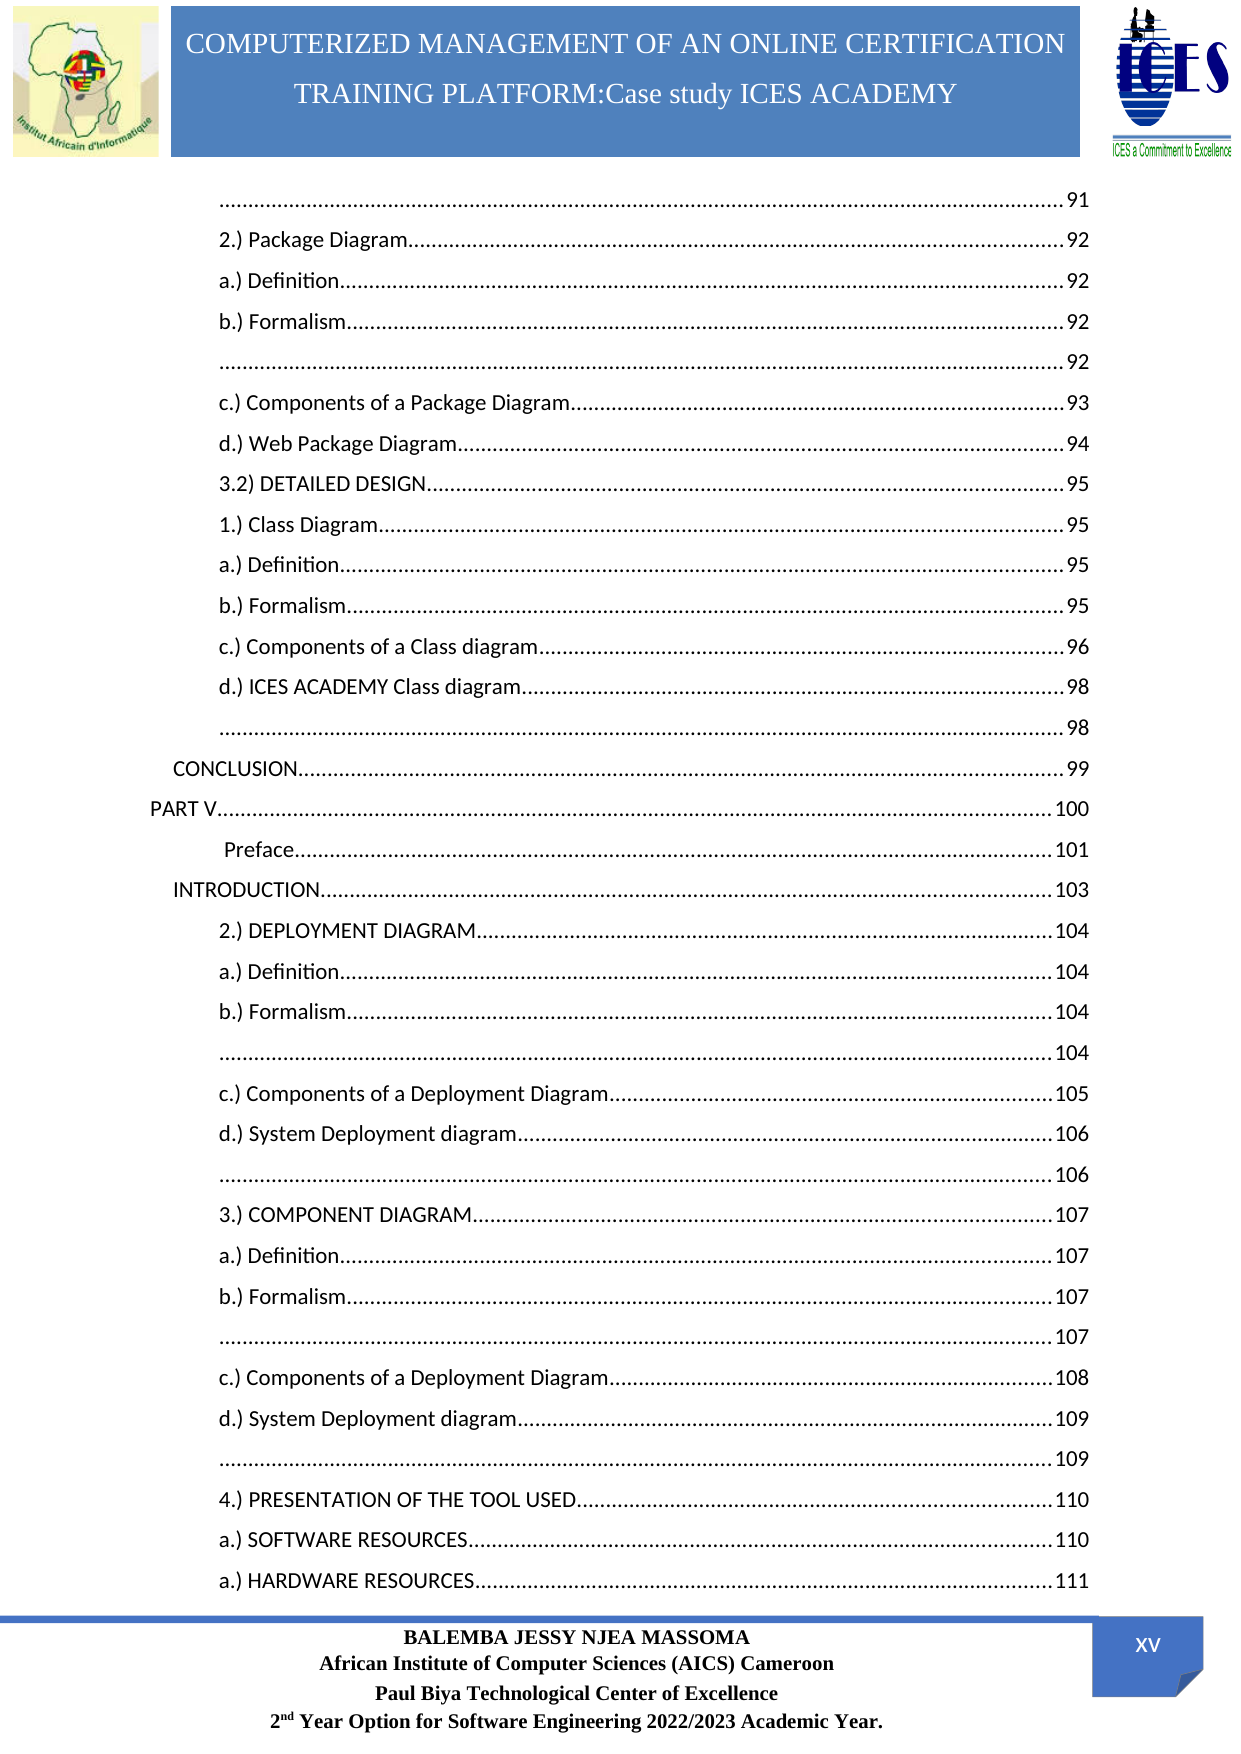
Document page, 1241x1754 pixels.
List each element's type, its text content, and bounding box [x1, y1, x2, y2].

text b.) Formalism 95 [219, 591, 1090, 619]
text c.) Components of a Deployment Diagram 105 [219, 1079, 1090, 1107]
text CONCLUSION 99 [173, 754, 1090, 782]
text a.) Definition 104 [219, 957, 1090, 985]
picture [1112, 6, 1232, 157]
text INTRODUCTION 103 [173, 876, 1090, 904]
text 98 [219, 713, 1090, 741]
text 4.) PRESENTATION OF THE TOOL USED 110 [219, 1485, 1090, 1513]
text a.) HARDWARE RESOURCES 111 [219, 1566, 1090, 1594]
text PART V 100 [150, 794, 1090, 822]
text d.) System Deployment diagram 109 [219, 1404, 1090, 1432]
text 104 [219, 1038, 1090, 1066]
text 2.) DEPLOYMENT DIAGRAM 104 [219, 916, 1090, 944]
text b.) Formalism 104 [219, 997, 1090, 1026]
text 3.2) DETAILED DESIGN 95 [219, 469, 1090, 497]
text 3.) COMPONENT DIAGRAM 107 [219, 1201, 1090, 1229]
text Preface 101 [219, 835, 1090, 863]
text d.) System Deployment diagram 106 [219, 1119, 1090, 1147]
text b.) Formalism 107 [219, 1282, 1090, 1310]
text c.) Components of a Package Diagram 93 [219, 388, 1090, 416]
text 91 [219, 185, 1090, 213]
text d.) Web Package Diagram 94 [219, 429, 1090, 457]
text 109 [219, 1444, 1090, 1472]
text 2.) Package Diagram 92 [219, 226, 1090, 254]
text c.) Components of a Class diagram 96 [219, 632, 1090, 660]
text 107 [219, 1322, 1090, 1351]
text 92 [219, 347, 1090, 376]
text d.) ICES ACADEMY Class diagram 98 [219, 672, 1090, 701]
text a.) Definition 92 [219, 266, 1090, 294]
text a.) Definition 107 [219, 1241, 1090, 1269]
text c.) Components of a Deployment Diagram 108 [219, 1363, 1090, 1391]
text b.) Formalism 92 [219, 307, 1090, 335]
text 106 [219, 1160, 1090, 1188]
text 1.) Class Diagram 95 [219, 510, 1090, 538]
picture [13, 6, 159, 157]
text a.) Definition 95 [219, 551, 1090, 579]
text a.) SOFTWARE RESOURCES 110 [219, 1526, 1090, 1554]
